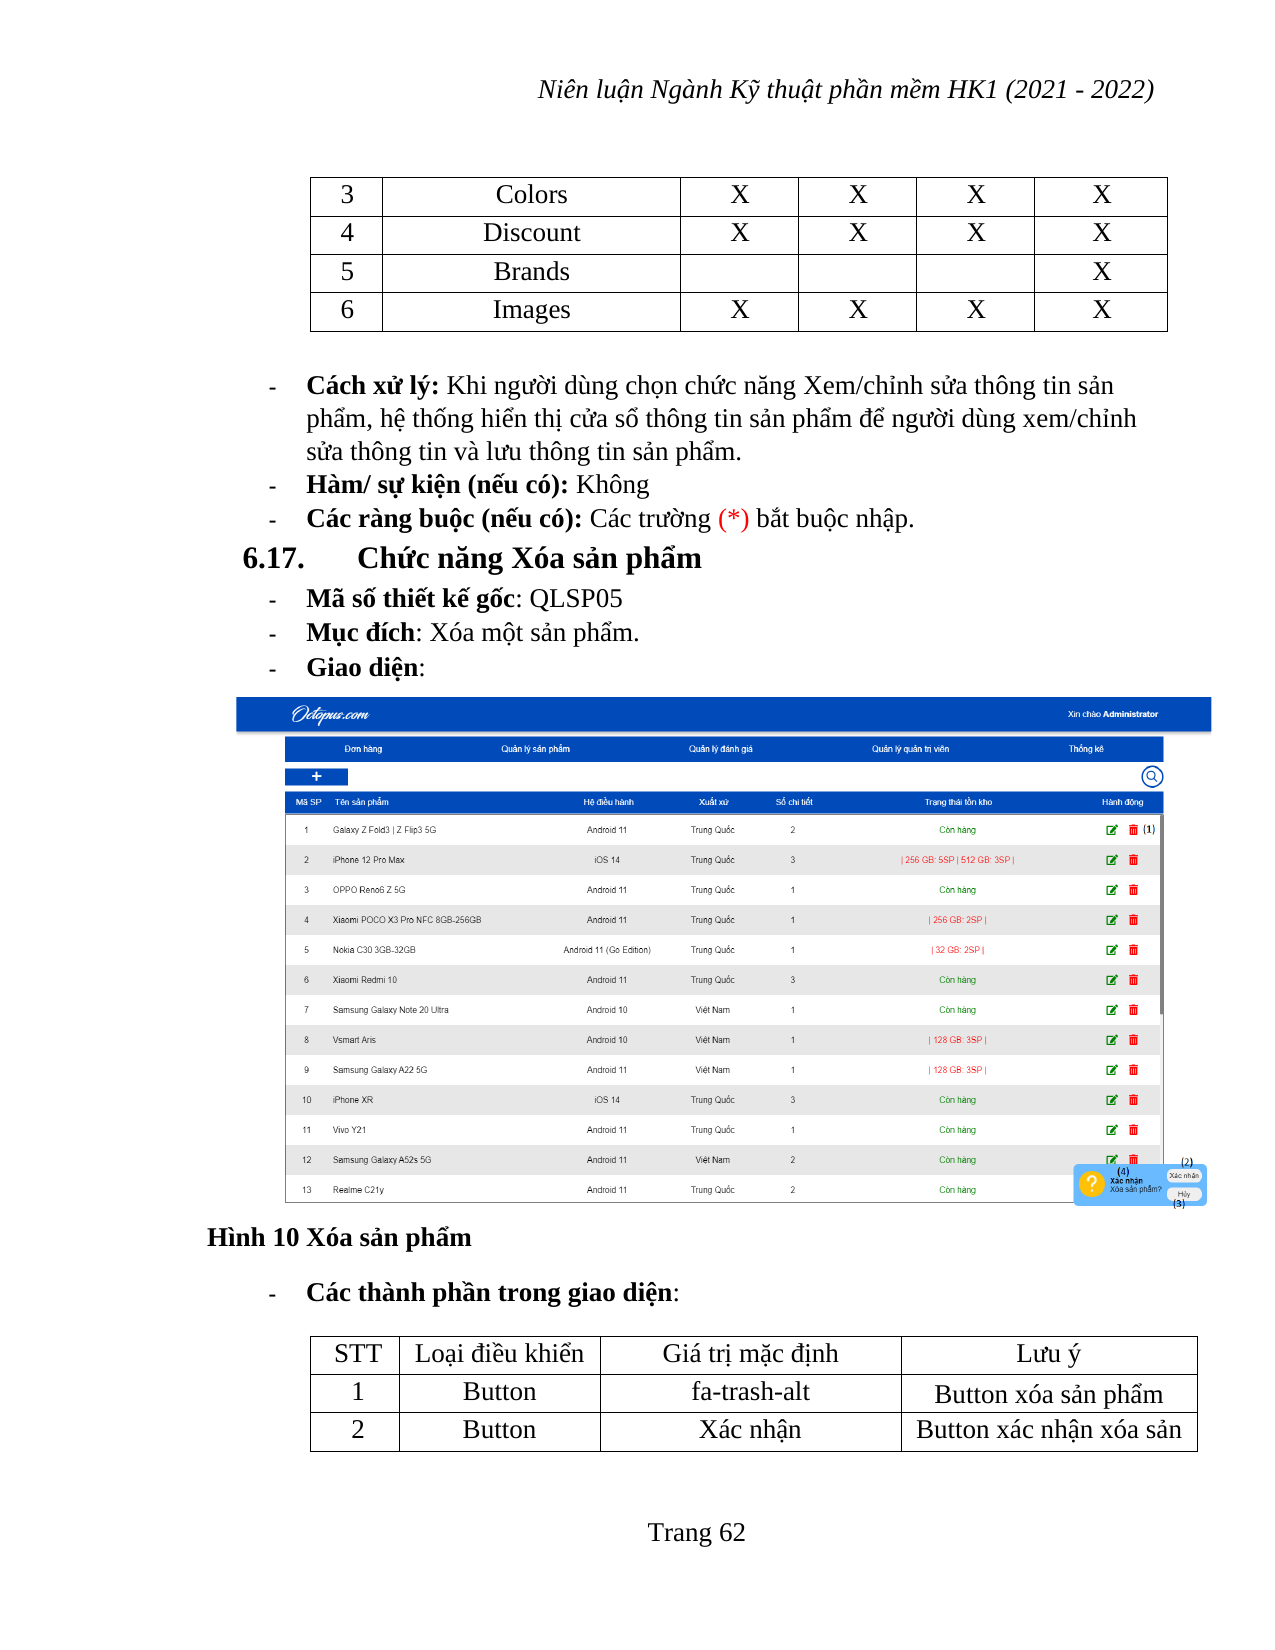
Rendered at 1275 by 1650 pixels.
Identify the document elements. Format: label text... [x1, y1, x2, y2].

table_cell Colors [383, 178, 680, 216]
table_cell X [681, 217, 798, 254]
table_cell X [681, 178, 798, 216]
table_cell Button xóa sản phẩm [902, 1375, 1197, 1412]
list Các ràng buộc (nếu có): Các trường (*) bắt buộc nhập. [268, 502, 1157, 533]
list Mục đích: Xóa một sản phẩm. [268, 616, 1157, 647]
table_cell X [799, 178, 916, 216]
table_cell 1 [311, 1375, 399, 1412]
table_cell X [799, 217, 916, 254]
list Cách xử lý: Khi người dùng chọn chức năng Xem/chỉnh sửa thông tin sản phẩm, hệ thống hiển thị cửa sổ thông tin sản phẩm để người dùng xem/chỉnh sửa thông tin và lưu thông tin sản phẩm. [268, 369, 1157, 466]
table_cell [681, 255, 798, 292]
table_header Giá trị mặc định [601, 1337, 901, 1374]
picture [236, 697, 1212, 1211]
table_cell X [917, 293, 1034, 331]
table_cell Button [400, 1413, 600, 1451]
table_cell Button [400, 1375, 600, 1412]
table_cell Discount [383, 217, 680, 254]
subtitle Chức năng Xóa sản phẩm [236, 539, 1157, 575]
table_cell 4 [311, 217, 382, 254]
table_cell X [917, 217, 1034, 254]
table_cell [902, 1413, 1197, 1451]
text Hình 10 Xóa sản phẩm [207, 1226, 1157, 1251]
table_header STT [311, 1337, 399, 1374]
table_cell Xác nhận [601, 1413, 901, 1451]
table_cell X [1035, 255, 1167, 292]
list Giao diện: [268, 651, 1157, 682]
table_cell 3 [311, 178, 382, 216]
table_cell X [799, 293, 916, 331]
list Các thành phần trong giao diện: [268, 1276, 1157, 1308]
table_cell fa-trash-alt [601, 1375, 901, 1412]
table_cell X [1035, 178, 1167, 216]
table_header Loại điều khiển [400, 1337, 600, 1374]
table_cell [799, 255, 916, 292]
table_header Lưu ý [902, 1337, 1197, 1374]
list Hàm/ sự kiện (nếu có): Không [268, 468, 1157, 499]
table_cell X [681, 293, 798, 331]
list Mã số thiết kế gốc: QLSP05 [268, 582, 1157, 613]
table_cell 6 [311, 293, 382, 331]
table_cell [917, 255, 1034, 292]
table_cell Images [383, 293, 680, 331]
table_cell X [917, 178, 1034, 216]
table_cell X [1035, 217, 1167, 254]
table_cell X [1035, 293, 1167, 331]
table_cell 2 [311, 1413, 399, 1451]
table_cell Brands [383, 255, 680, 292]
table_cell 5 [311, 255, 382, 292]
